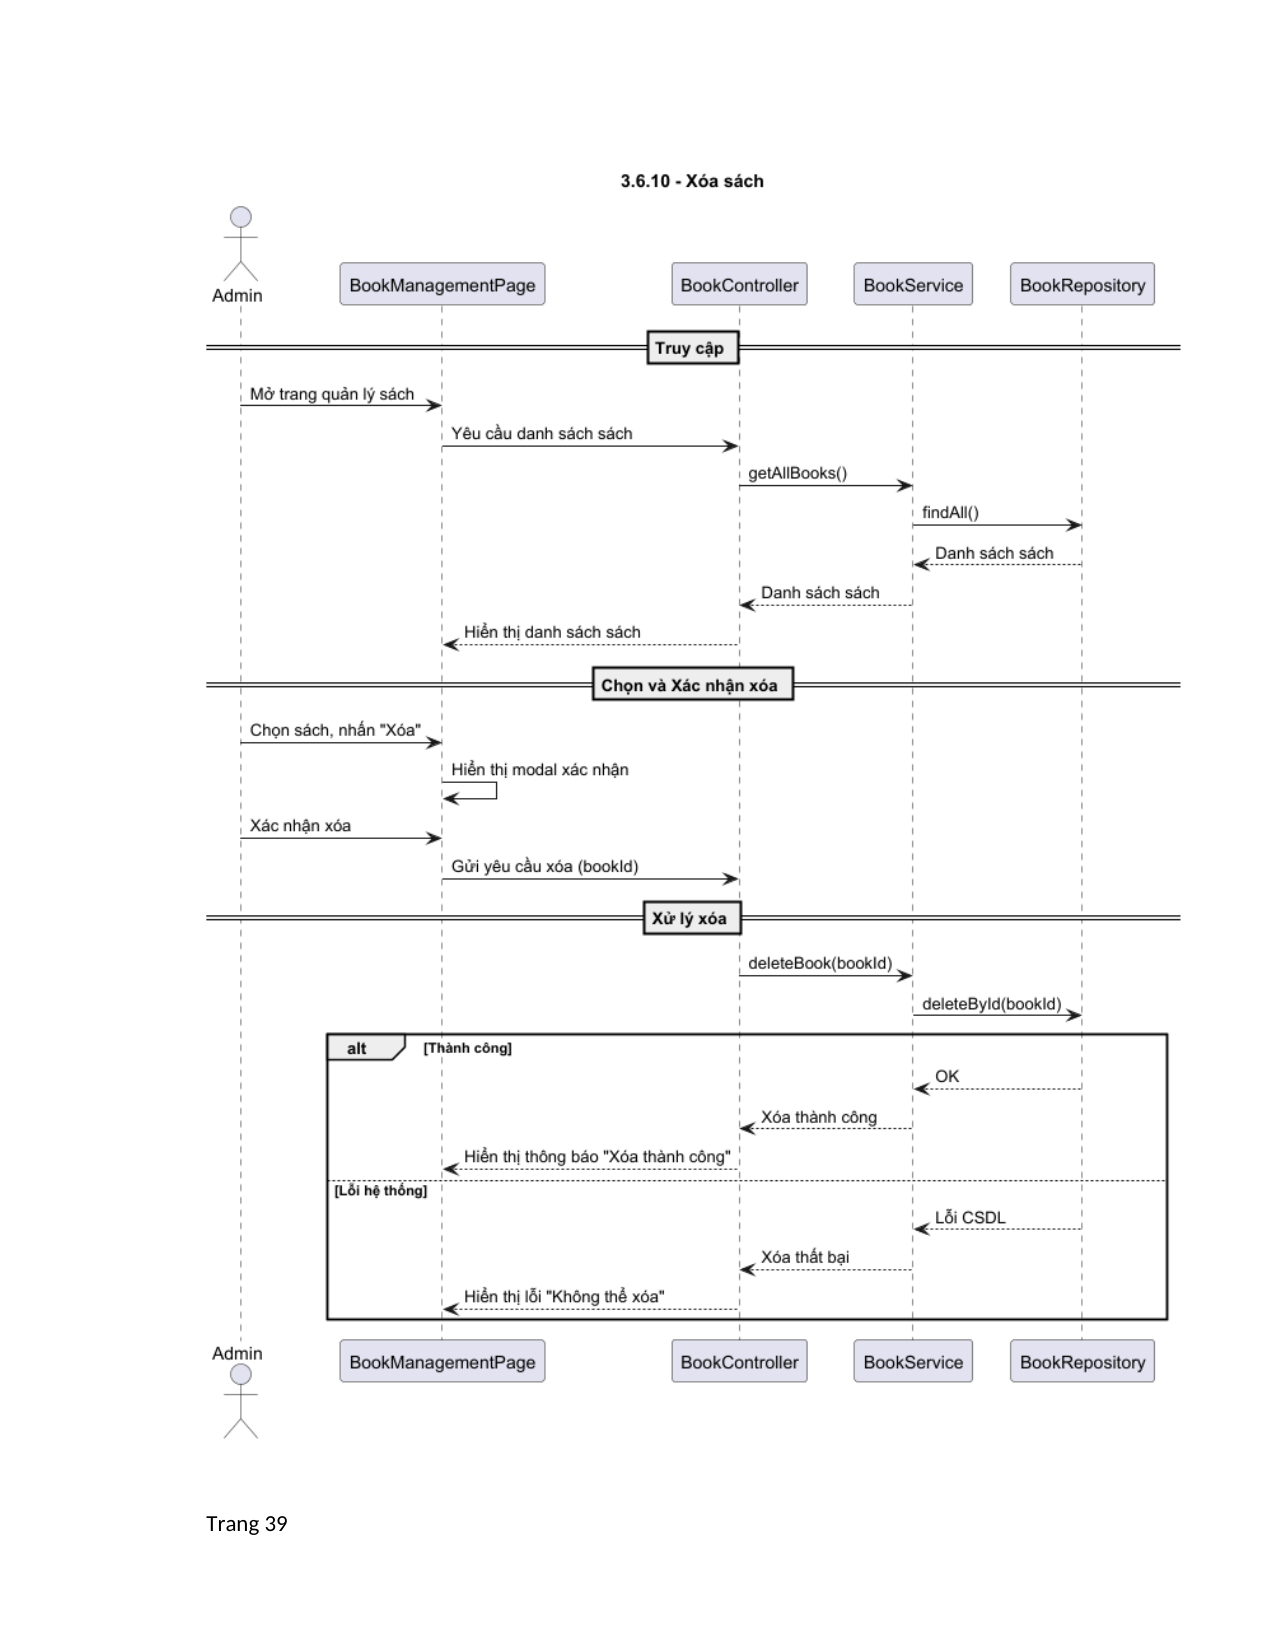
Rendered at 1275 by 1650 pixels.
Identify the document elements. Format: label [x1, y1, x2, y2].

picture [206, 150, 1187, 1445]
